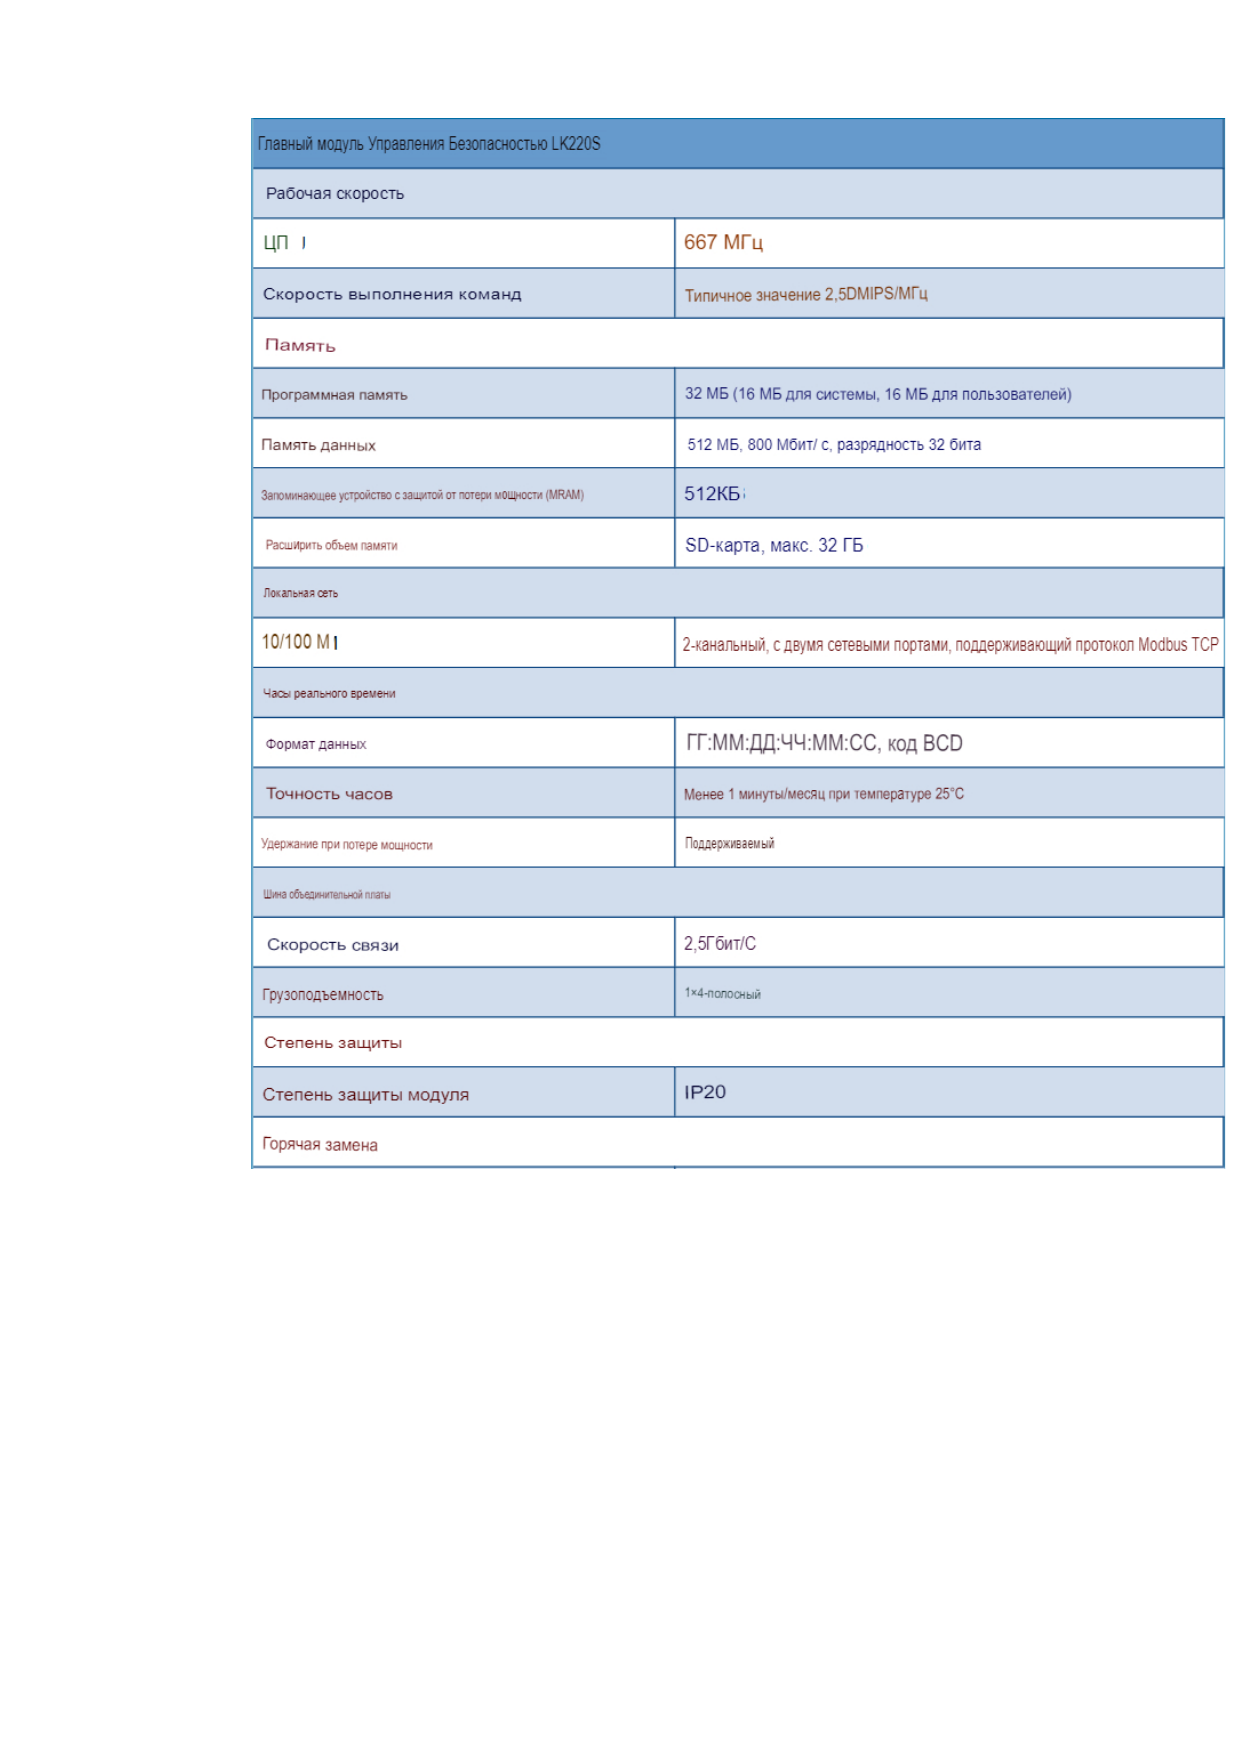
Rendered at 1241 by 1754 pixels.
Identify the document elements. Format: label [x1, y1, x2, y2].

picture [251, 118, 1226, 1169]
